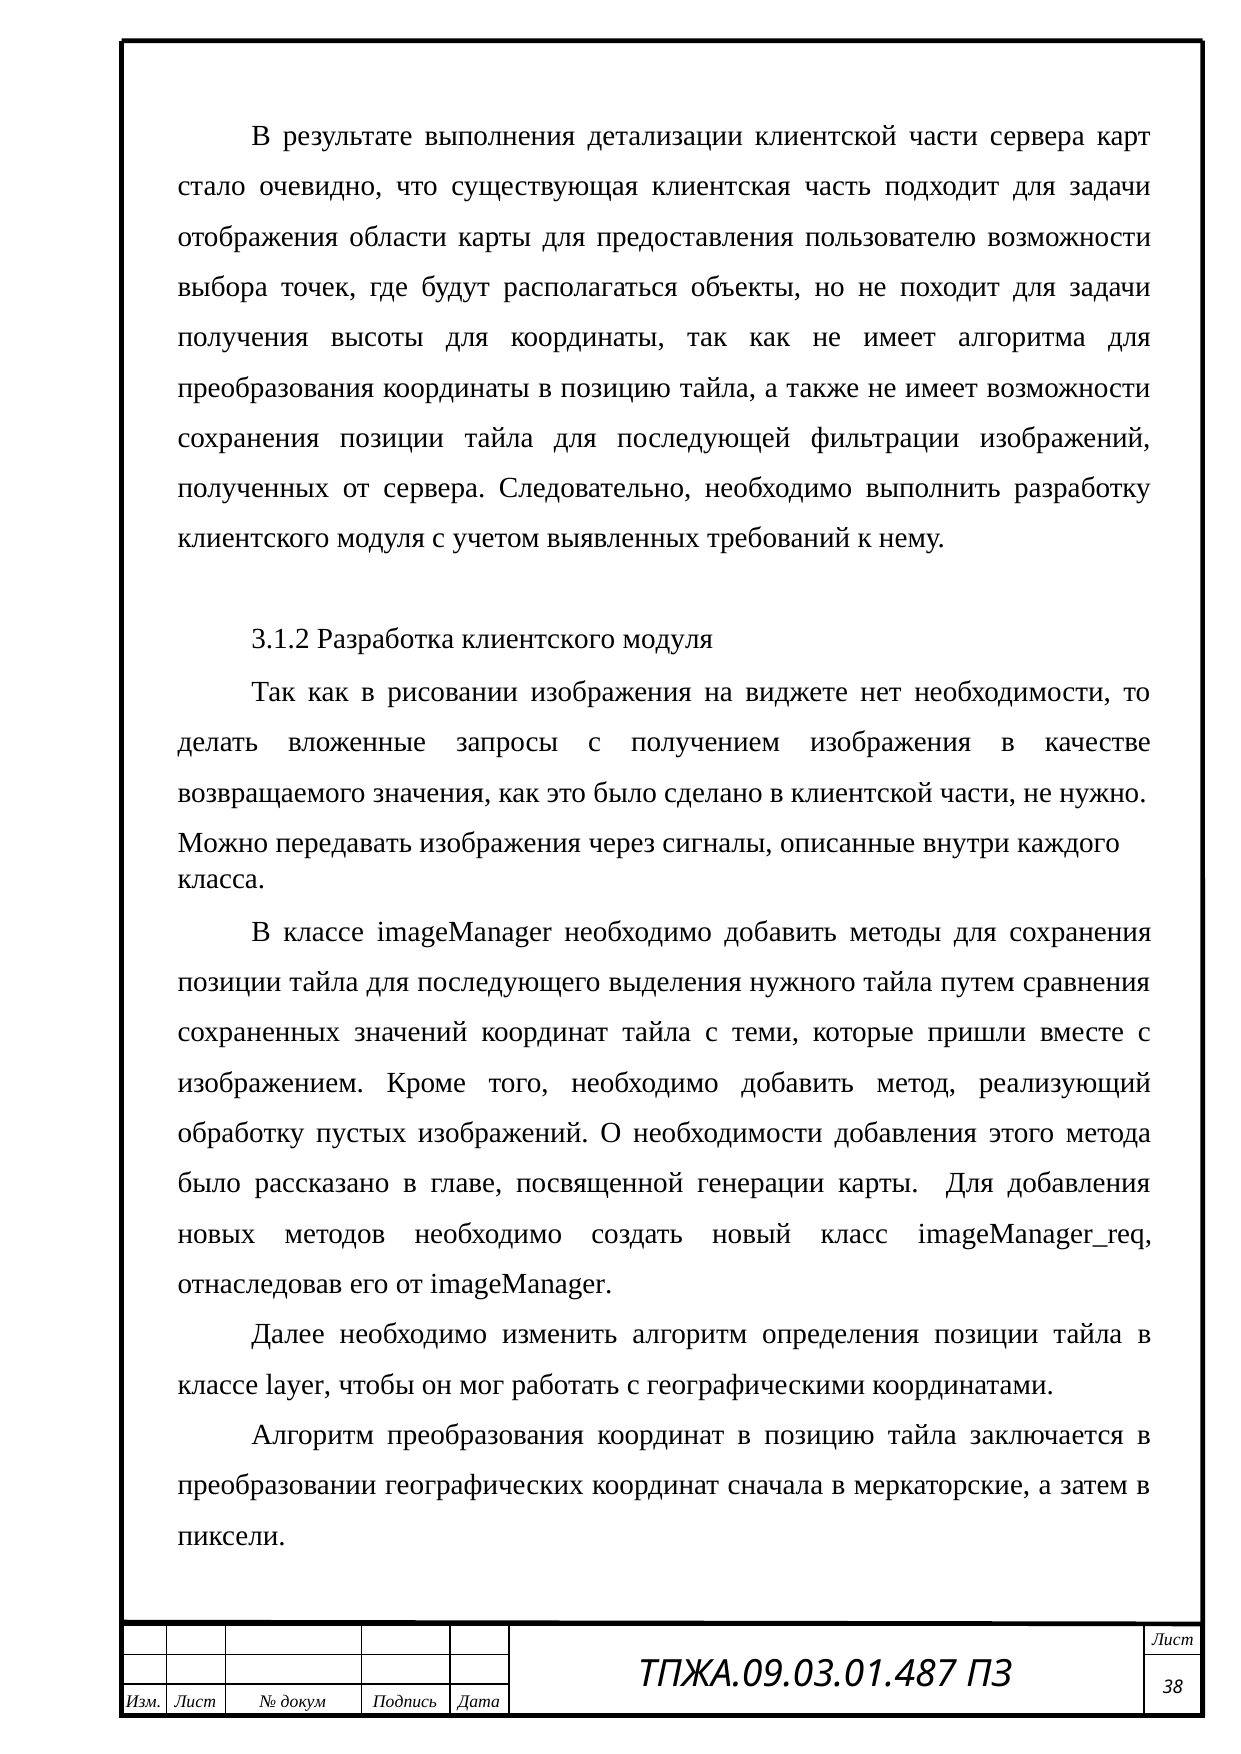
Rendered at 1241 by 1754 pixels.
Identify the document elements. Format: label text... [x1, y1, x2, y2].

text 3.1.2 Разработка клиентского модуля [177, 621, 1152, 655]
text В результате выполнения детализации клиентской части сервера карт стало очевидно, что существующая клиентская часть подходит для задачи отображения области карты для предоставления пользователю возможности выбора точек, где будут располагаться объекты, но не походит для задачи получения высоты для координаты, так как не имеет алгоритма для преобразования координаты в позицию тайла, а также не имеет возможности сохранения позиции тайла для последующей фильтрации изображений, полученных от сервера. Следовательно, необходимо выполнить разработку клиентского модуля с учетом выявленных требований к нему. [177, 118, 1152, 554]
text Можно передавать изображения через сигналы, описанные внутри каждого класса. [177, 825, 1152, 895]
text Так как в рисовании изображения на виджете нет необходимости, то делать вложенные запросы с получением изображения в качестве возвращаемого значения, как это было сделано в клиентской части, не нужно. [177, 674, 1152, 808]
text Алгоритм преобразования координат в позицию тайла заключается в преобразовании географических координат сначала в меркаторские, а затем в пиксели. [177, 1417, 1152, 1551]
text В классе imageManager необходимо добавить методы для сохранения позиции тайла для последующего выделения нужного тайла путем сравнения сохраненных значений координат тайла с теми, которые пришли вместе с изображением. Кроме того, необходимо добавить метод, реализующий обработку пустых изображений. О необходимости добавления этого метода было рассказано в главе, посвященной генерации карты. Для добавления новых методов необходимо создать новый класс imageManager_req, отнаследовав его от imageManager. [177, 914, 1152, 1300]
text Далее необходимо изменить алгоритм определения позиции тайла в классе layer, чтобы он мог работать с географическими координатами. [177, 1316, 1152, 1400]
